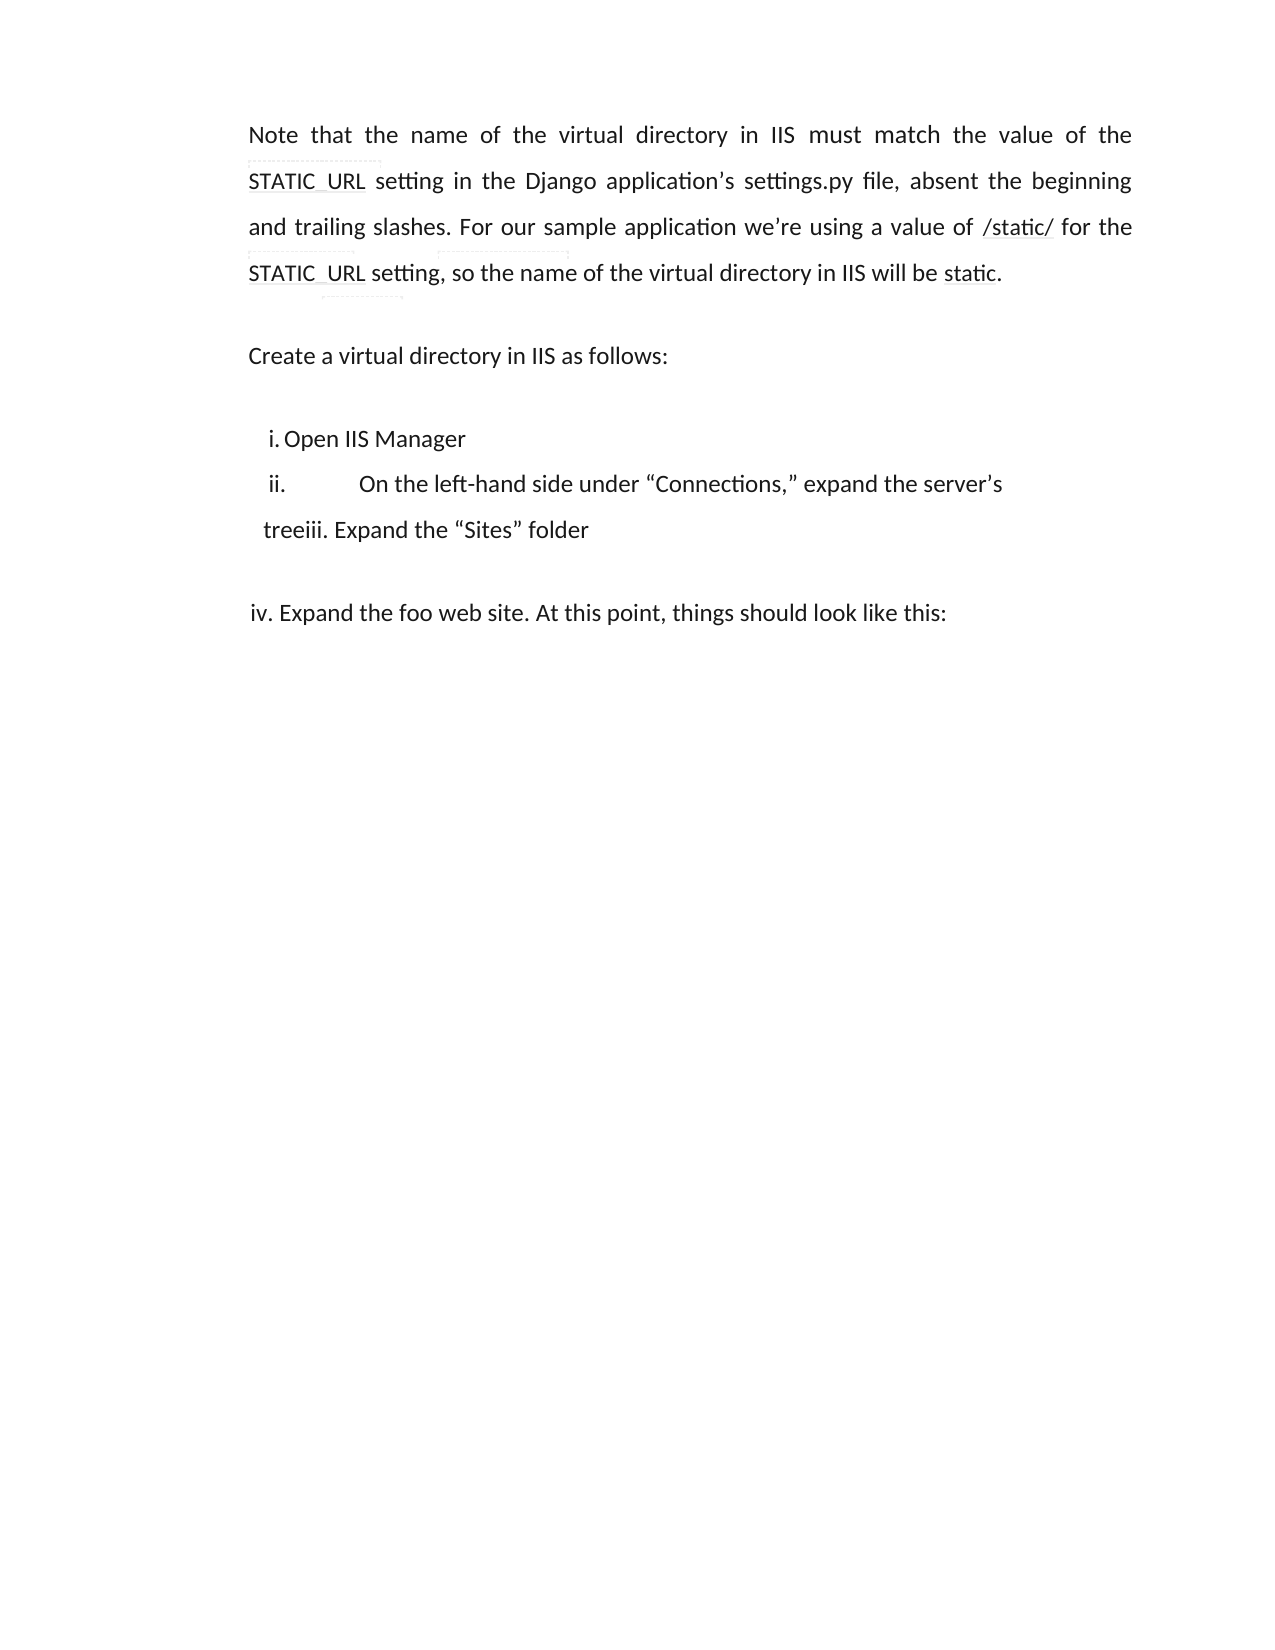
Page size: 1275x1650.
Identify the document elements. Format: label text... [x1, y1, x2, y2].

list On the left-hand side under “Connections,” expand the server’s treeiii. Expand the “Sites” folder [263, 468, 1054, 544]
text iv. Expand the foo web site. At this point, things should look like this: [249, 597, 1139, 628]
list Open IIS Manager [263, 423, 1054, 454]
text Create a virtual directory in IIS as follows: [248, 340, 1139, 371]
text Note that the name of the virtual directory in IIS must match the value of the STATIC_URL setting in the Django application’s settings.py file, absent the beginning and trailing slashes. For our sample application we’re using a value of /static/ for the STATIC_URL setting, so the name of the virtual directory in IIS will be static. [248, 118, 1133, 288]
